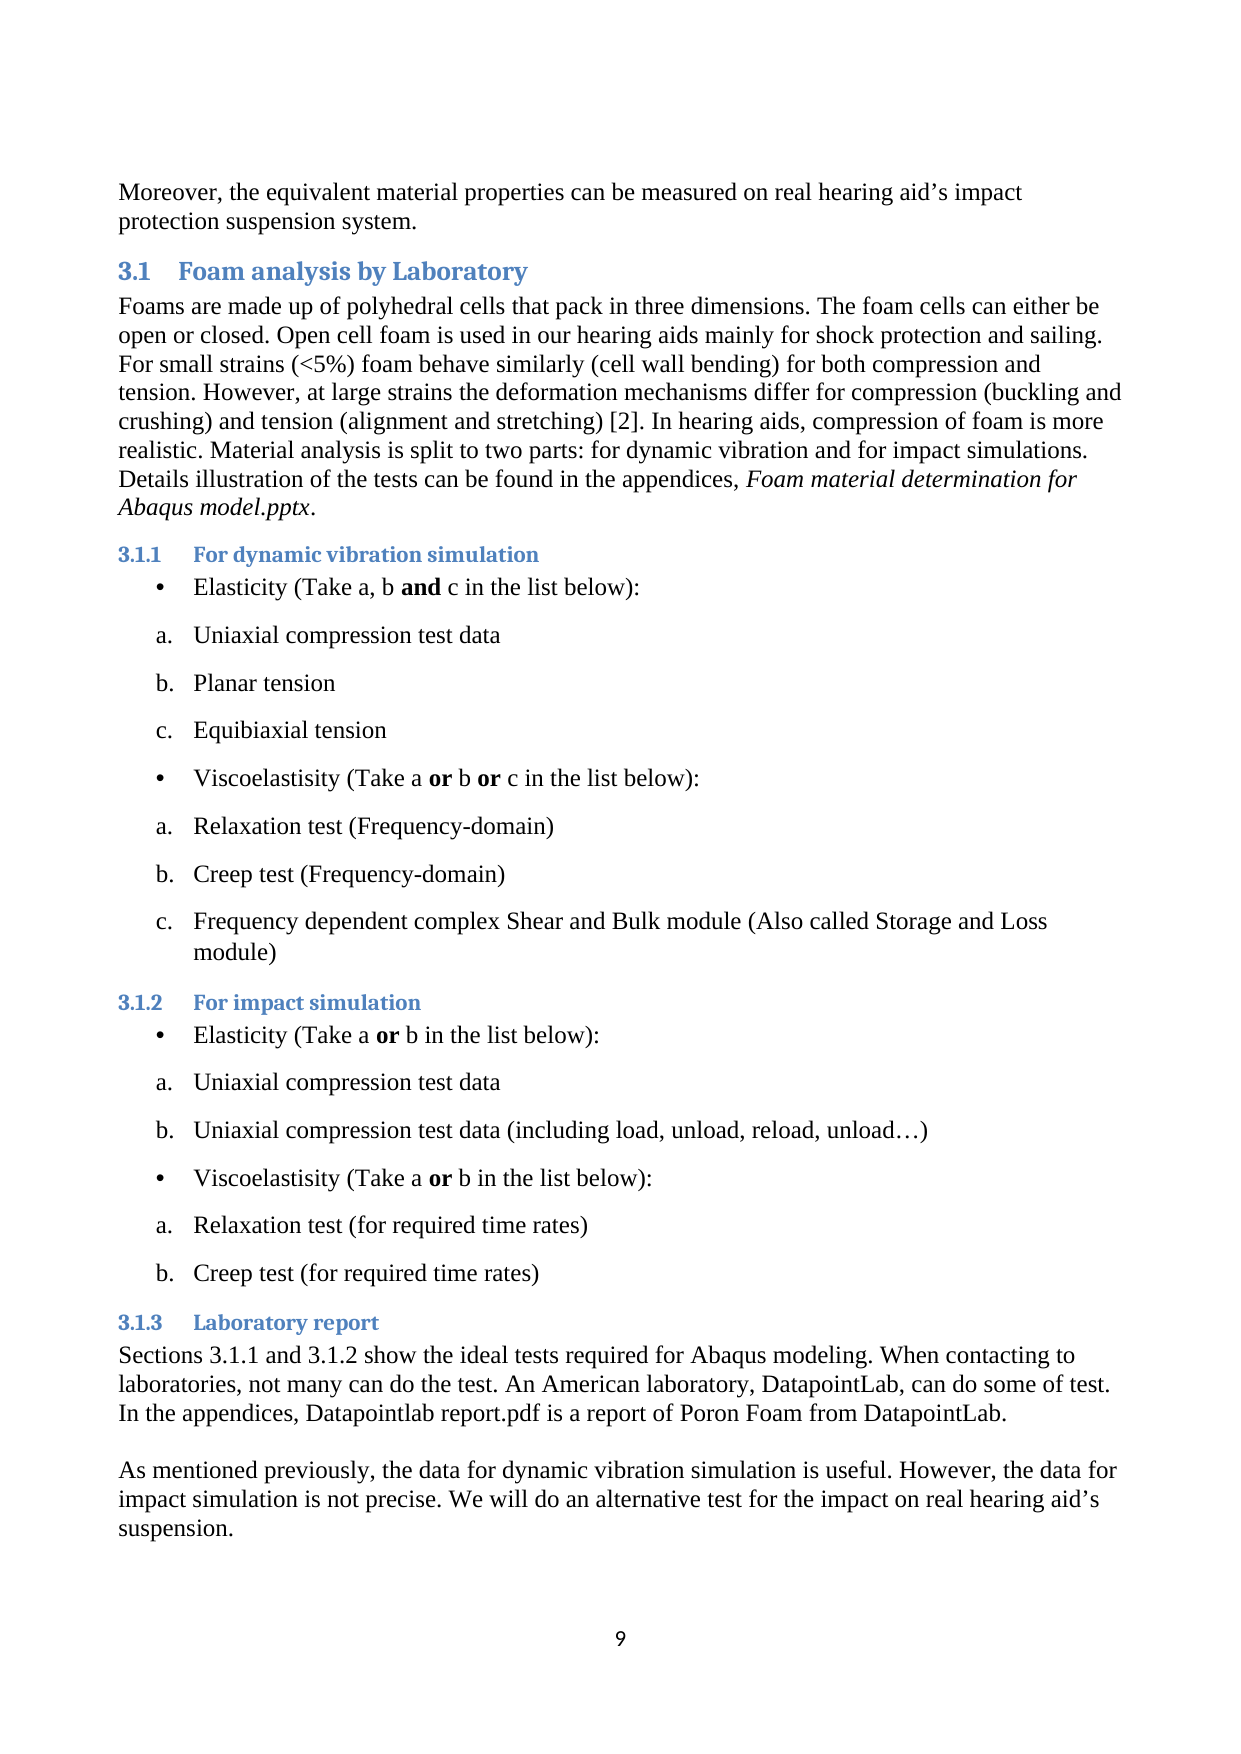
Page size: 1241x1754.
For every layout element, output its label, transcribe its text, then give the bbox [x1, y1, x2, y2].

list Creep test (for required time rates) [156, 1258, 1122, 1287]
list Viscoelastisity (Take a or b or c in the list below): [156, 763, 1122, 792]
text Sections 3.1.1 and 3.1.2 show the ideal tests required for Abaqus modeling. When contacting to laboratories, not many can do the test. An American laboratory, DatapointLab, can do some of test. In the appendices, Datapointlab report.pdf is a report of Poron Foam from DatapointLab. [118, 1340, 1122, 1427]
list Elasticity (Take a, b and c in the list below): [156, 572, 1122, 601]
text As mentioned previously, the data for dynamic vibration simulation is useful. However, the data for impact simulation is not precise. We will do an alternative test for the impact on real hearing aid’s suspension. [118, 1455, 1122, 1542]
list Frequency dependent complex Shear and Bulk module (Also called Storage and Loss module) [156, 906, 1122, 966]
list Uniaxial compression test data (including load, unload, reload, unload…) [156, 1115, 1122, 1144]
list Relaxation test (Frequency-domain) [156, 811, 1122, 840]
subtitle Laboratory report [118, 1310, 1122, 1337]
subtitle For impact simulation [118, 989, 1122, 1016]
list Creep test (Frequency-domain) [156, 859, 1122, 887]
list Viscoelastisity (Take a or b in the list below): [156, 1163, 1122, 1192]
list Planar tension [156, 668, 1122, 697]
list Elasticity (Take a or b in the list below): [156, 1019, 1122, 1048]
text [118, 177, 1122, 235]
text Foams are made up of polyhedral cells that pack in three dimensions. The foam cells can either be open or closed. Open cell foam is used in our hearing aids mainly for shock protection and sailing. For small strains (<5%) foam behave similarly (cell wall bending) for both compression and tension. However, at large strains the deformation mechanisms differ for compression (buckling and crushing) and tension (alignment and stretching) [2]. In hearing aids, compression of foam is more realistic. Material analysis is split to two parts: for dynamic vibration and for impact simulations. Details illustration of the tests can be found in the appendices, Foam material determination for Abaqus model.pptx. [118, 291, 1122, 521]
list Relaxation test (for required time rates) [156, 1211, 1122, 1239]
list Equibiaxial tension [156, 716, 1122, 744]
subtitle For dynamic vibration simulation [118, 542, 1122, 568]
subtitle Foam analysis by Laboratory [118, 256, 1122, 287]
list Uniaxial compression test data [156, 620, 1122, 649]
list Uniaxial compression test data [156, 1067, 1122, 1096]
